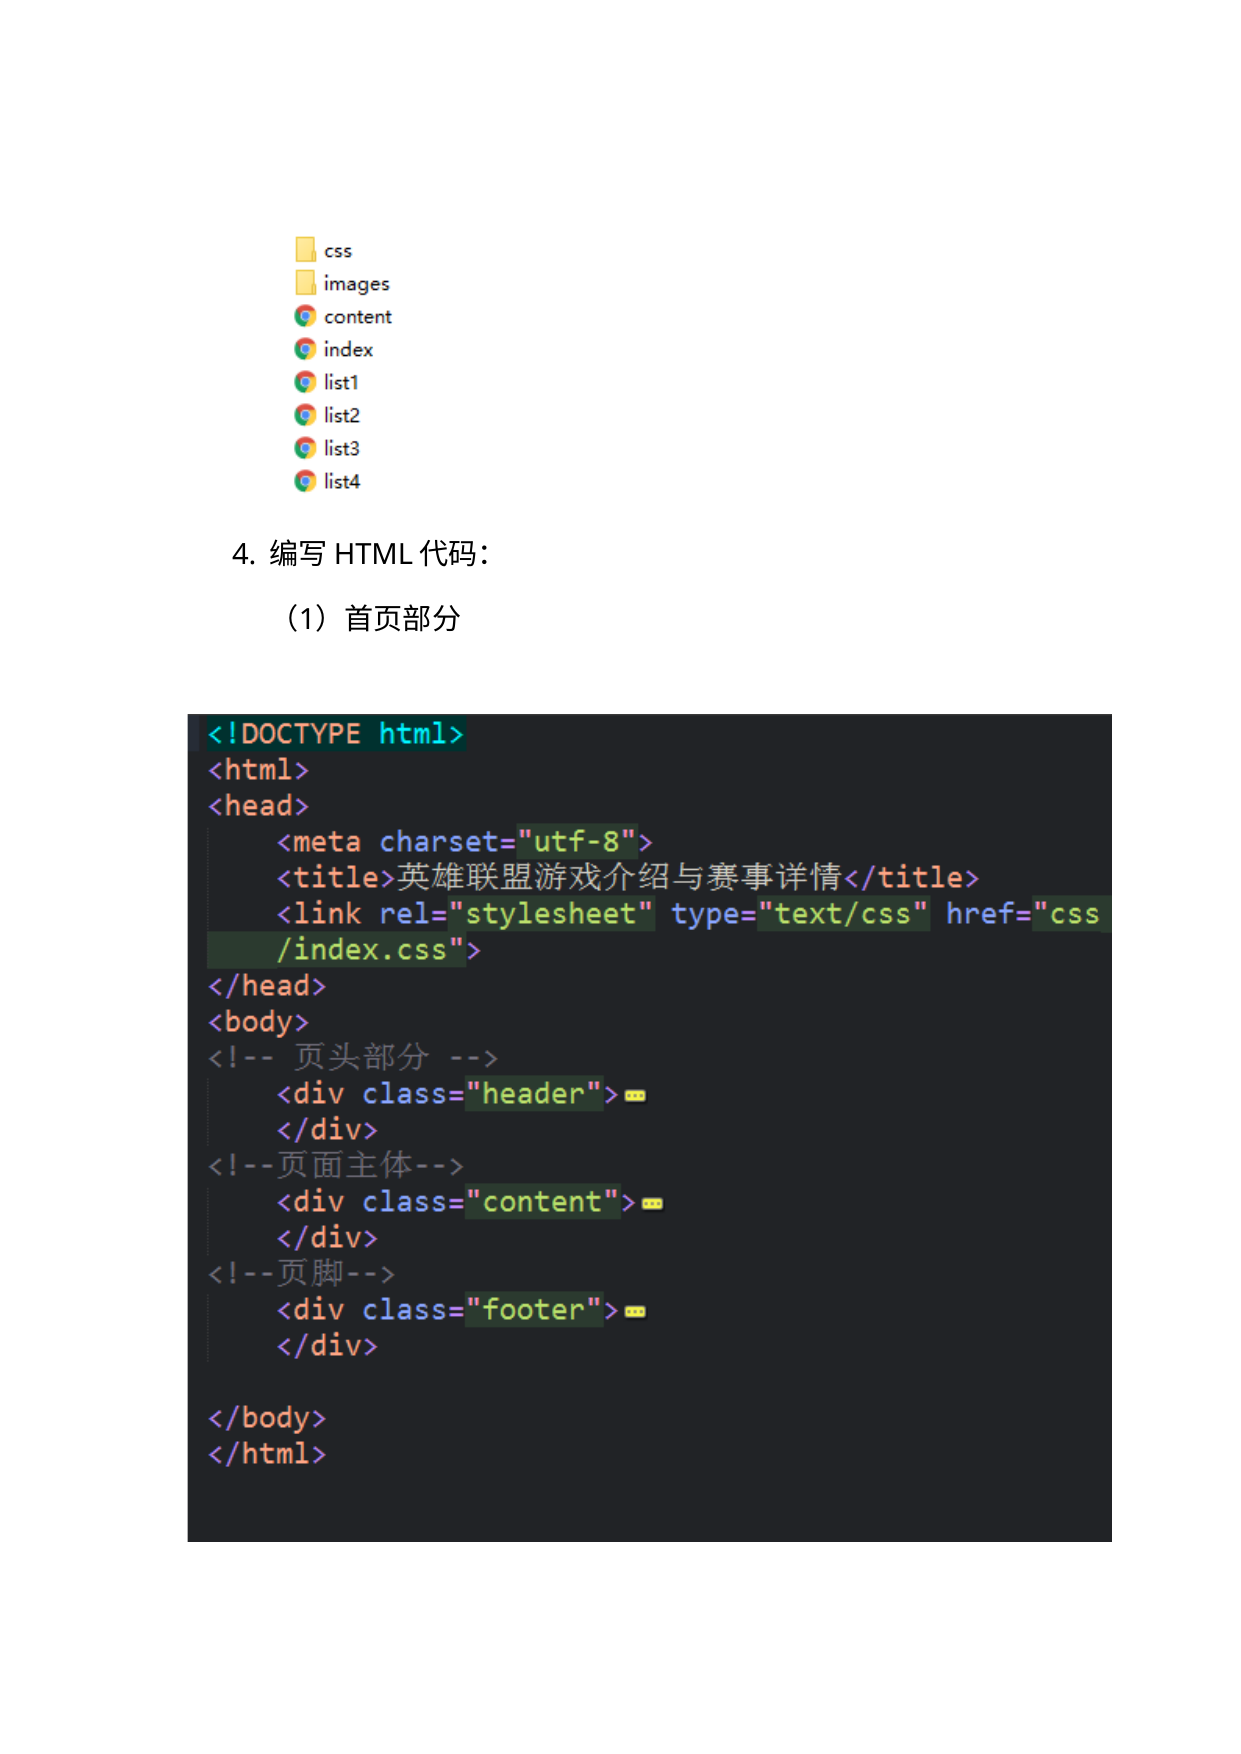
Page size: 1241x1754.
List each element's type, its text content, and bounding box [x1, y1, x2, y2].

list 编写HTML代码： [232, 519, 1053, 584]
picture [271, 227, 574, 517]
list （1）首页部分 [269, 584, 1053, 649]
picture [187, 714, 1112, 1542]
